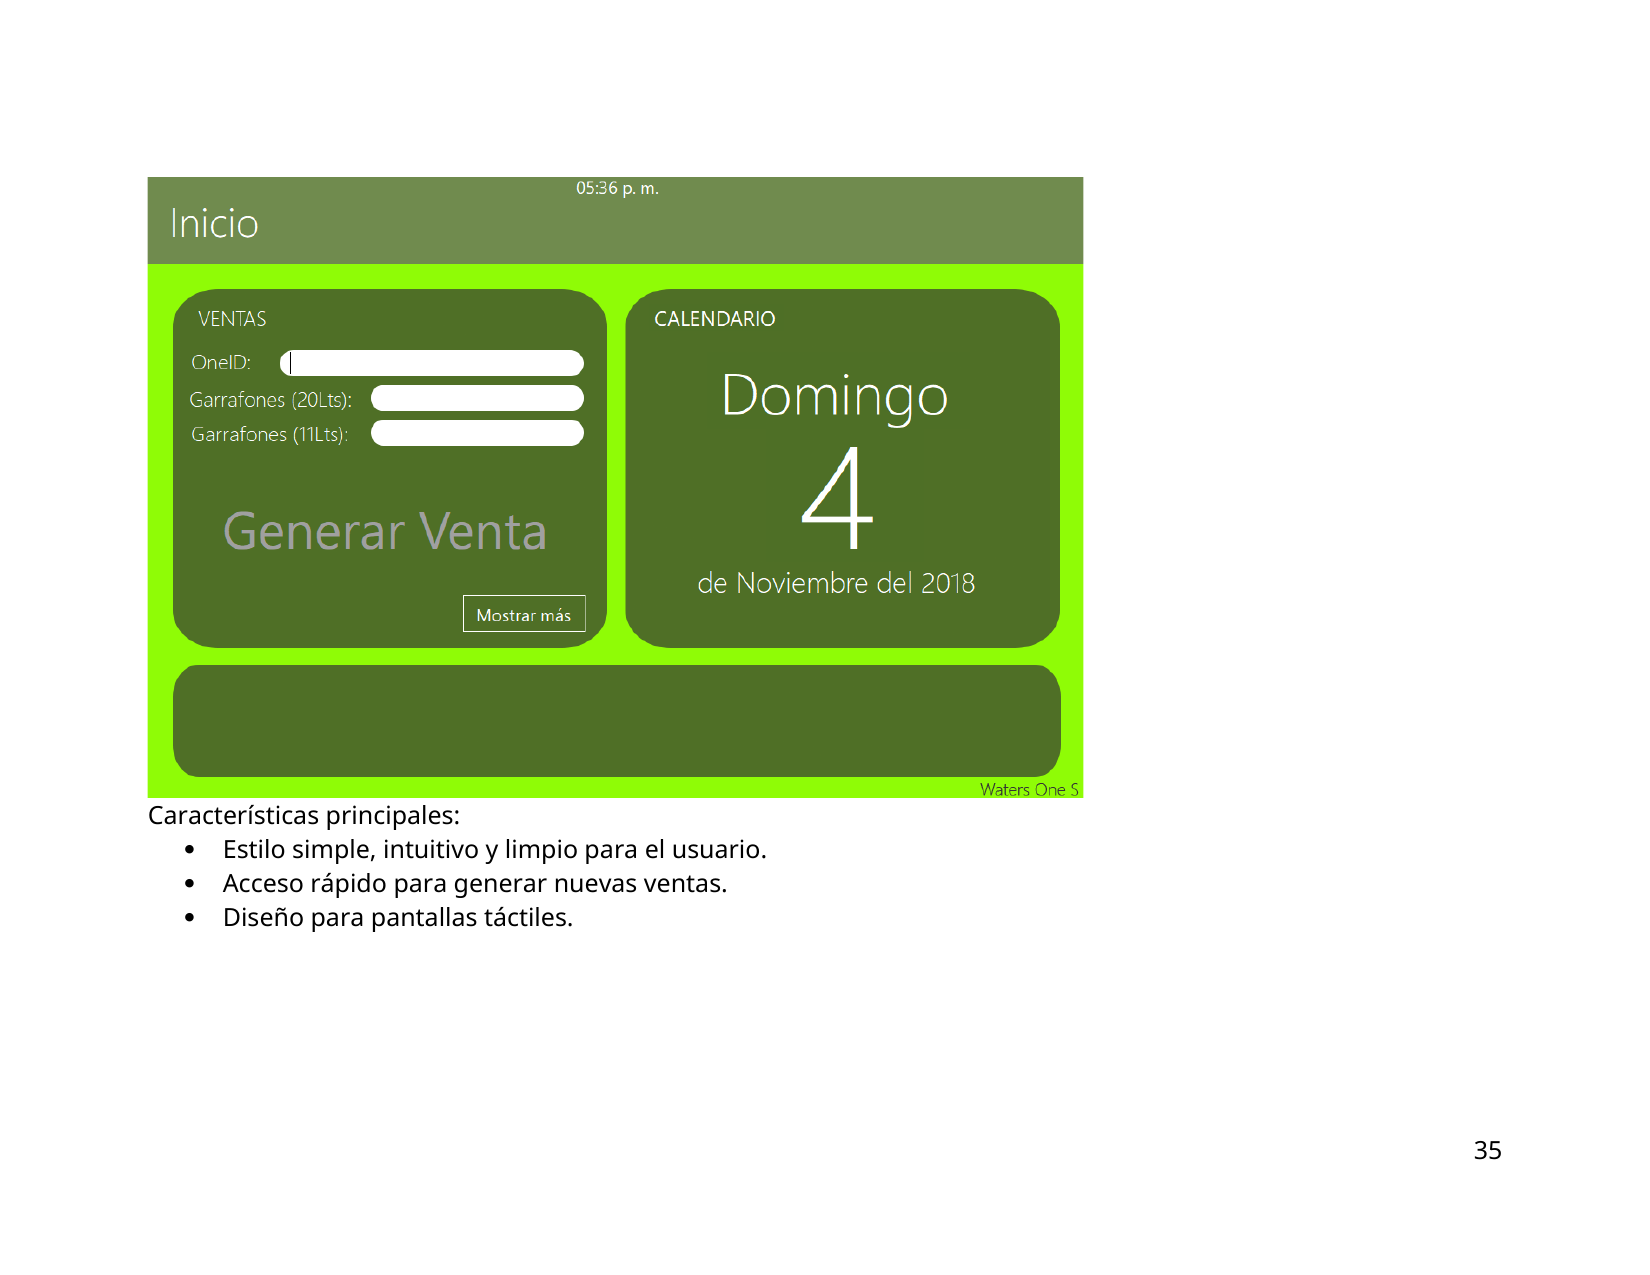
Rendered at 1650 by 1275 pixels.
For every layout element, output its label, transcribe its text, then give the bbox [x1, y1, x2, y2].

list Acceso rápido para generar nuevas ventas. [185, 865, 1502, 899]
list Estilo simple, intuitivo y limpio para el usuario. [185, 831, 1502, 865]
list Diseño para pantallas táctiles. [185, 899, 1502, 933]
picture [147, 177, 1084, 798]
text Características principales: [148, 797, 1502, 831]
